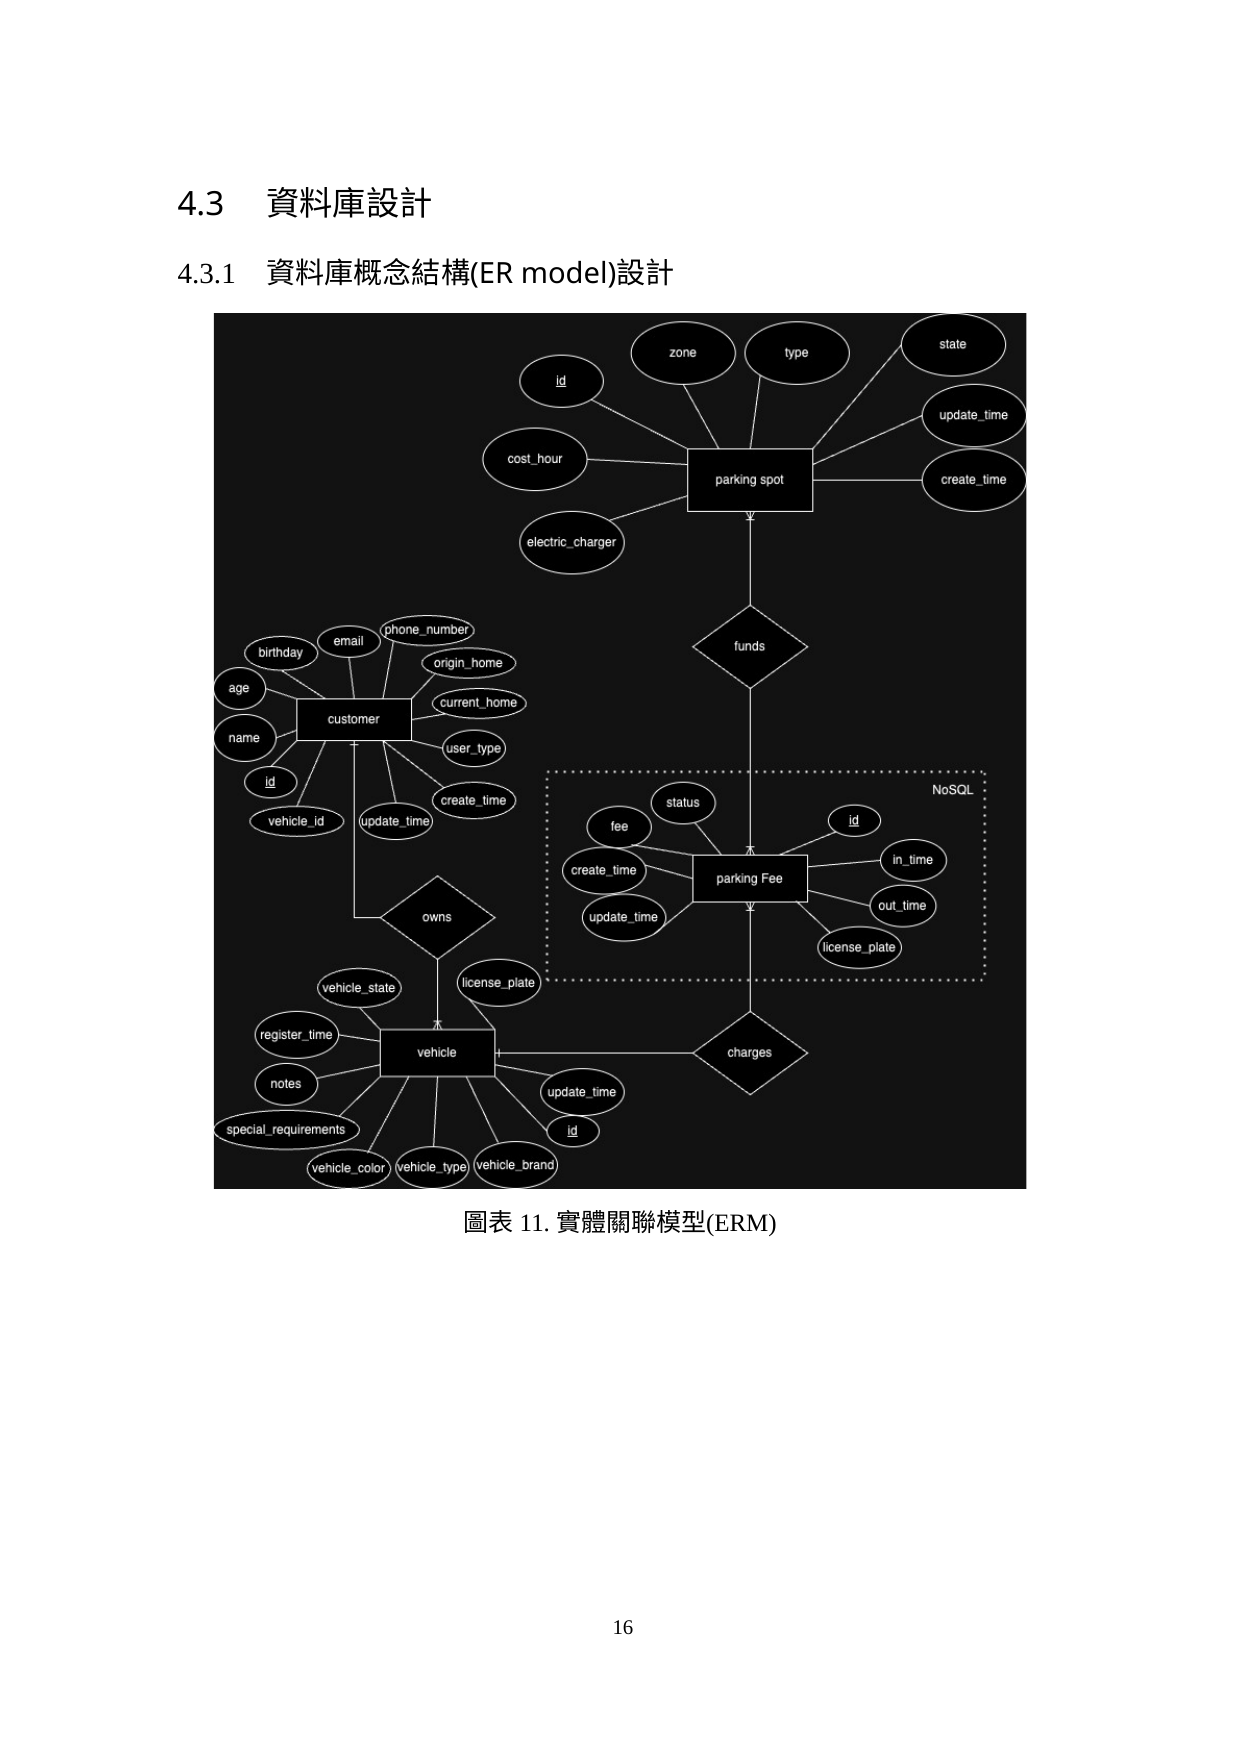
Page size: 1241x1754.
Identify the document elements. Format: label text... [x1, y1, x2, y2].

picture [213, 313, 1027, 1189]
subtitle 資料庫概念結構(ER model)設計 [177, 250, 1063, 292]
subtitle 資料庫設計 [177, 177, 1063, 226]
